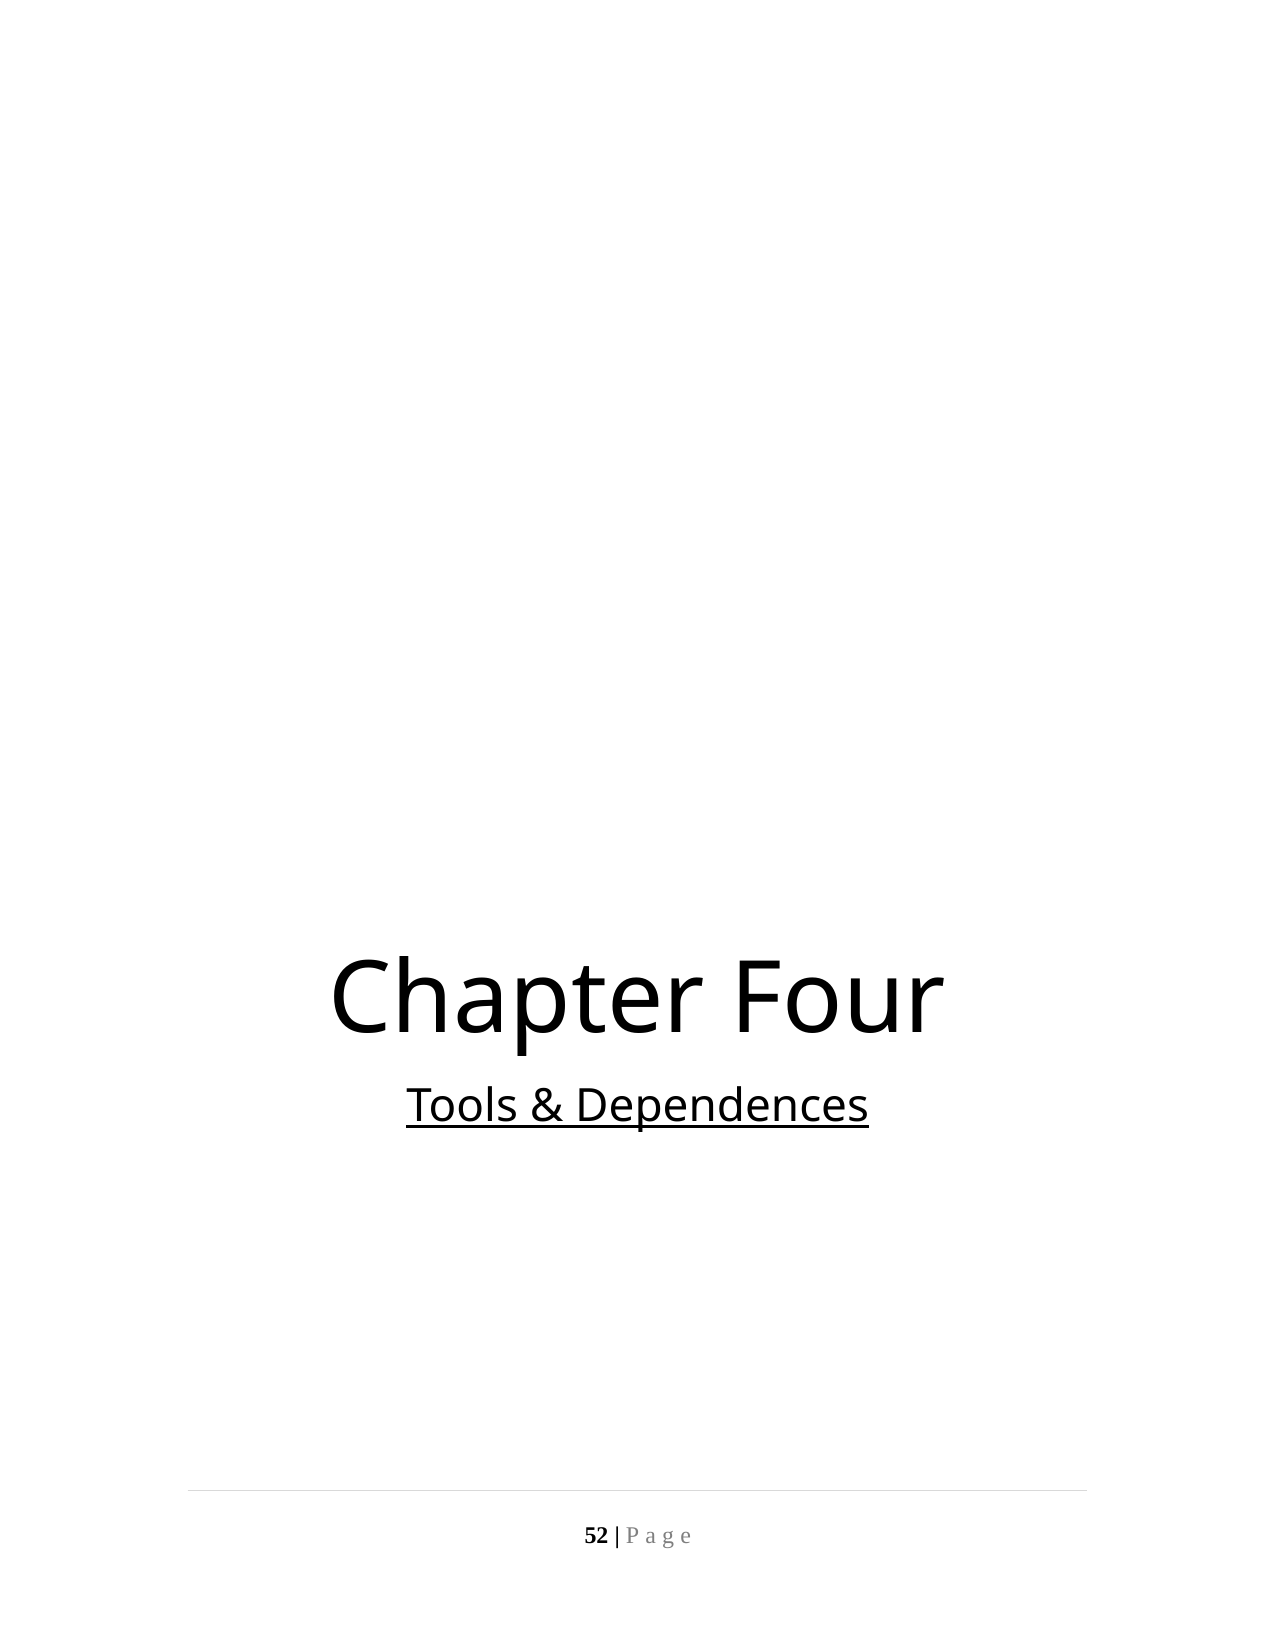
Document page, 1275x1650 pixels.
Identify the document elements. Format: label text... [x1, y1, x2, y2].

text Chapter Four [187, 925, 1087, 1061]
text Tools & Dependences [187, 1072, 1087, 1134]
